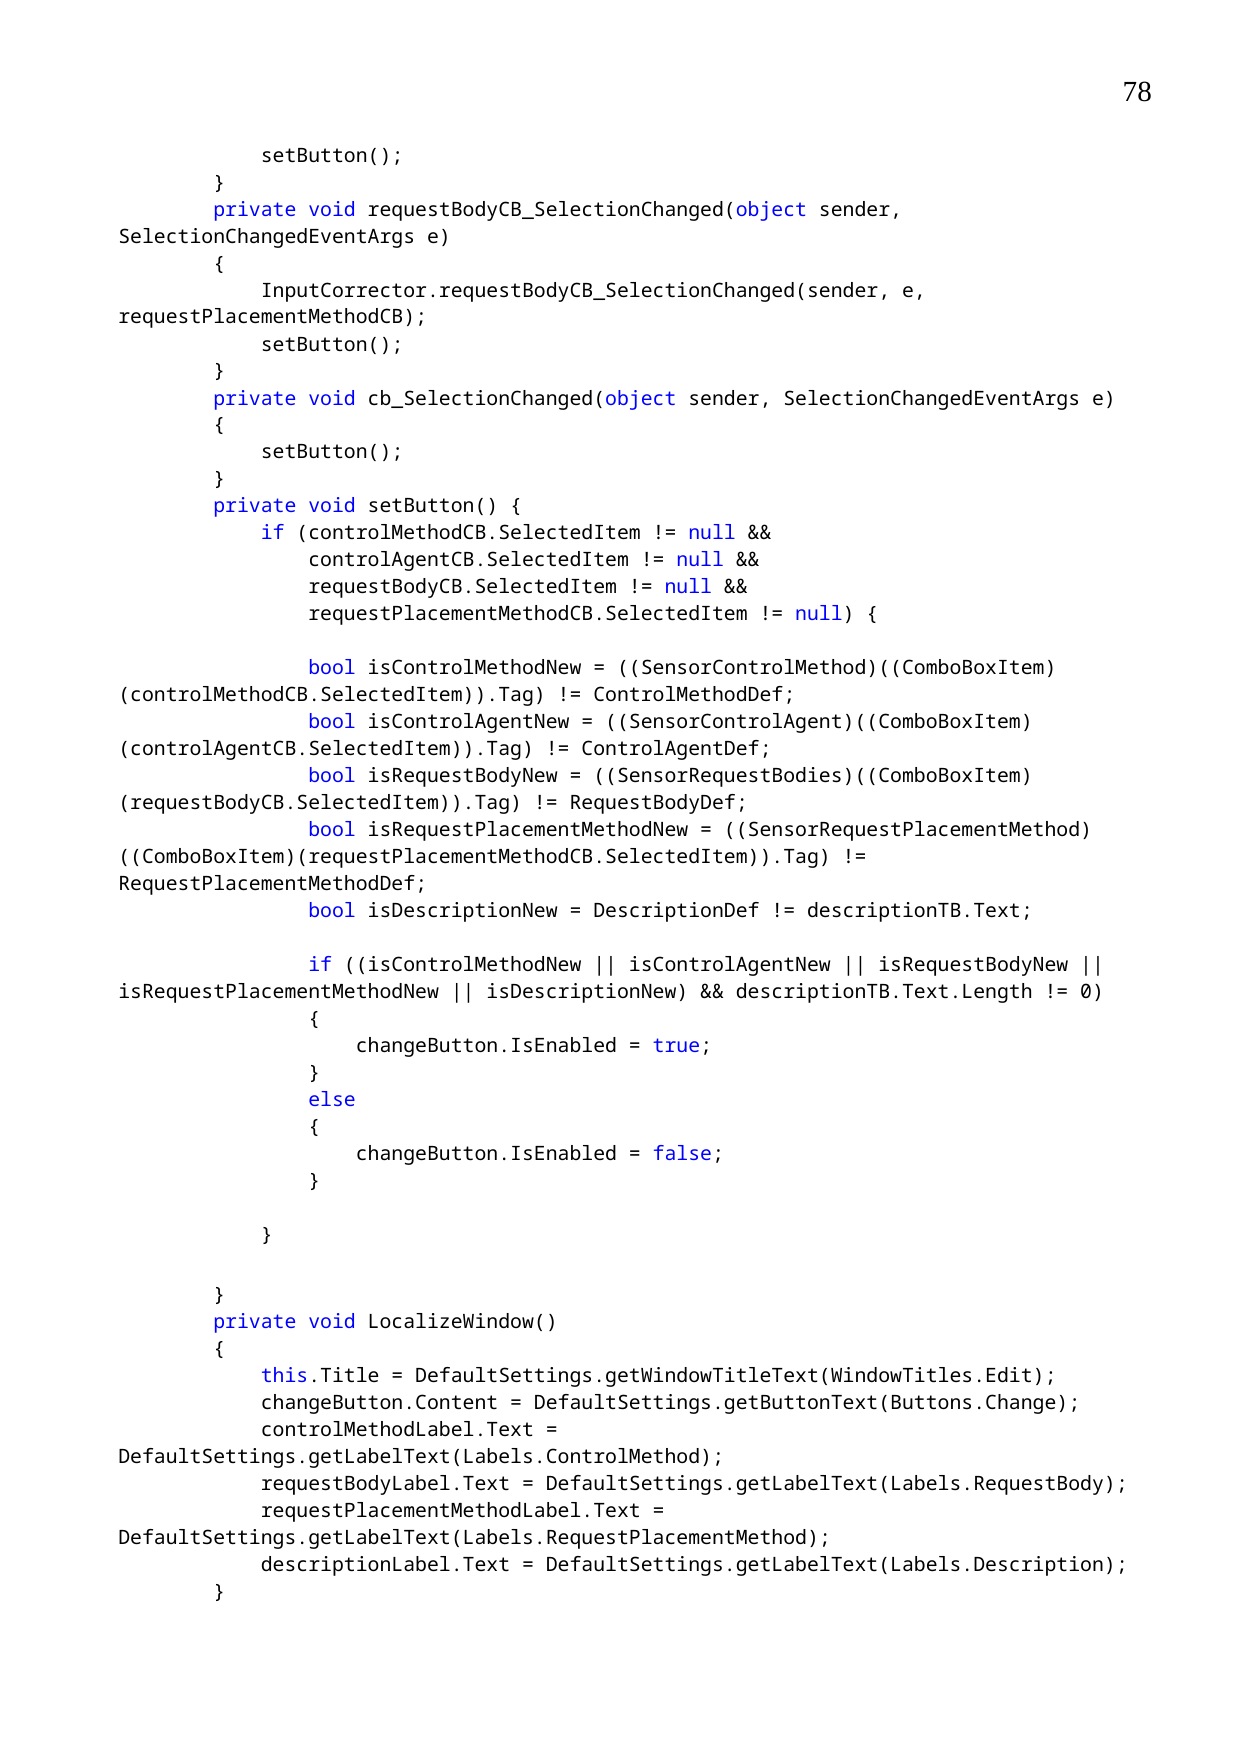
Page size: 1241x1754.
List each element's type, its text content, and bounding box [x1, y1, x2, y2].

text if ((isControlMethodNew || isControlAgentNew || isRequestBodyNew || isRequestPlacementMethodNew || isDescriptionNew) && descriptionTB.Text.Length != 0) [118, 950, 1152, 1004]
text } [118, 1166, 1152, 1193]
text } [118, 1220, 1152, 1247]
text } [118, 168, 1152, 195]
text bool isDescriptionNew = DescriptionDef != descriptionTB.Text; [118, 896, 1152, 923]
text requestPlacementMethodLabel.Text = DefaultSettings.getLabelText(Labels.RequestPlacementMethod); [118, 1496, 1152, 1550]
text private void cb_SelectionChanged(object sender, SelectionChangedEventArgs e) [118, 384, 1152, 411]
text this.Title = DefaultSettings.getWindowTitleText(WindowTitles.Edit); [118, 1362, 1152, 1388]
text { [118, 1112, 1152, 1139]
text descriptionLabel.Text = DefaultSettings.getLabelText(Labels.Description); [118, 1550, 1152, 1577]
text bool isRequestPlacementMethodNew = ((SensorRequestPlacementMethod)((ComboBoxItem)(requestPlacementMethodCB.SelectedItem)).Tag) != RequestPlacementMethodDef; [118, 815, 1152, 896]
text requestPlacementMethodCB.SelectedItem != null) { [118, 599, 1152, 627]
text { [118, 249, 1152, 276]
text else [118, 1085, 1152, 1112]
text private void LocalizeWindow() [118, 1308, 1152, 1334]
text } [118, 1281, 1152, 1308]
text setButton(); [118, 141, 1152, 168]
text { [118, 1004, 1152, 1031]
text if (controlMethodCB.SelectedItem != null && [118, 519, 1152, 546]
text InputCorrector.requestBodyCB_SelectionChanged(sender, e, requestPlacementMethodCB); [118, 276, 1152, 330]
text controlMethodLabel.Text = DefaultSettings.getLabelText(Labels.ControlMethod); [118, 1416, 1152, 1469]
text bool isControlMethodNew = ((SensorControlMethod)((ComboBoxItem)(controlMethodCB.SelectedItem)).Tag) != ControlMethodDef; [118, 653, 1152, 707]
text setButton(); [118, 438, 1152, 465]
text { [118, 411, 1152, 438]
text requestBodyLabel.Text = DefaultSettings.getLabelText(Labels.RequestBody); [118, 1469, 1152, 1496]
text private void requestBodyCB_SelectionChanged(object sender, SelectionChangedEventArgs e) [118, 195, 1152, 249]
text changeButton.Content = DefaultSettings.getButtonText(Buttons.Change); [118, 1388, 1152, 1416]
text private void setButton() { [118, 492, 1152, 519]
text } [118, 1577, 1152, 1604]
text bool isRequestBodyNew = ((SensorRequestBodies)((ComboBoxItem)(requestBodyCB.SelectedItem)).Tag) != RequestBodyDef; [118, 761, 1152, 815]
text } [118, 1058, 1152, 1085]
text changeButton.IsEnabled = false; [118, 1139, 1152, 1166]
text } [118, 357, 1152, 384]
text requestBodyCB.SelectedItem != null && [118, 573, 1152, 599]
text { [118, 1334, 1152, 1362]
text } [118, 465, 1152, 492]
text controlAgentCB.SelectedItem != null && [118, 546, 1152, 573]
text bool isControlAgentNew = ((SensorControlAgent)((ComboBoxItem)(controlAgentCB.SelectedItem)).Tag) != ControlAgentDef; [118, 707, 1152, 761]
text changeButton.IsEnabled = true; [118, 1031, 1152, 1058]
text setButton(); [118, 330, 1152, 357]
